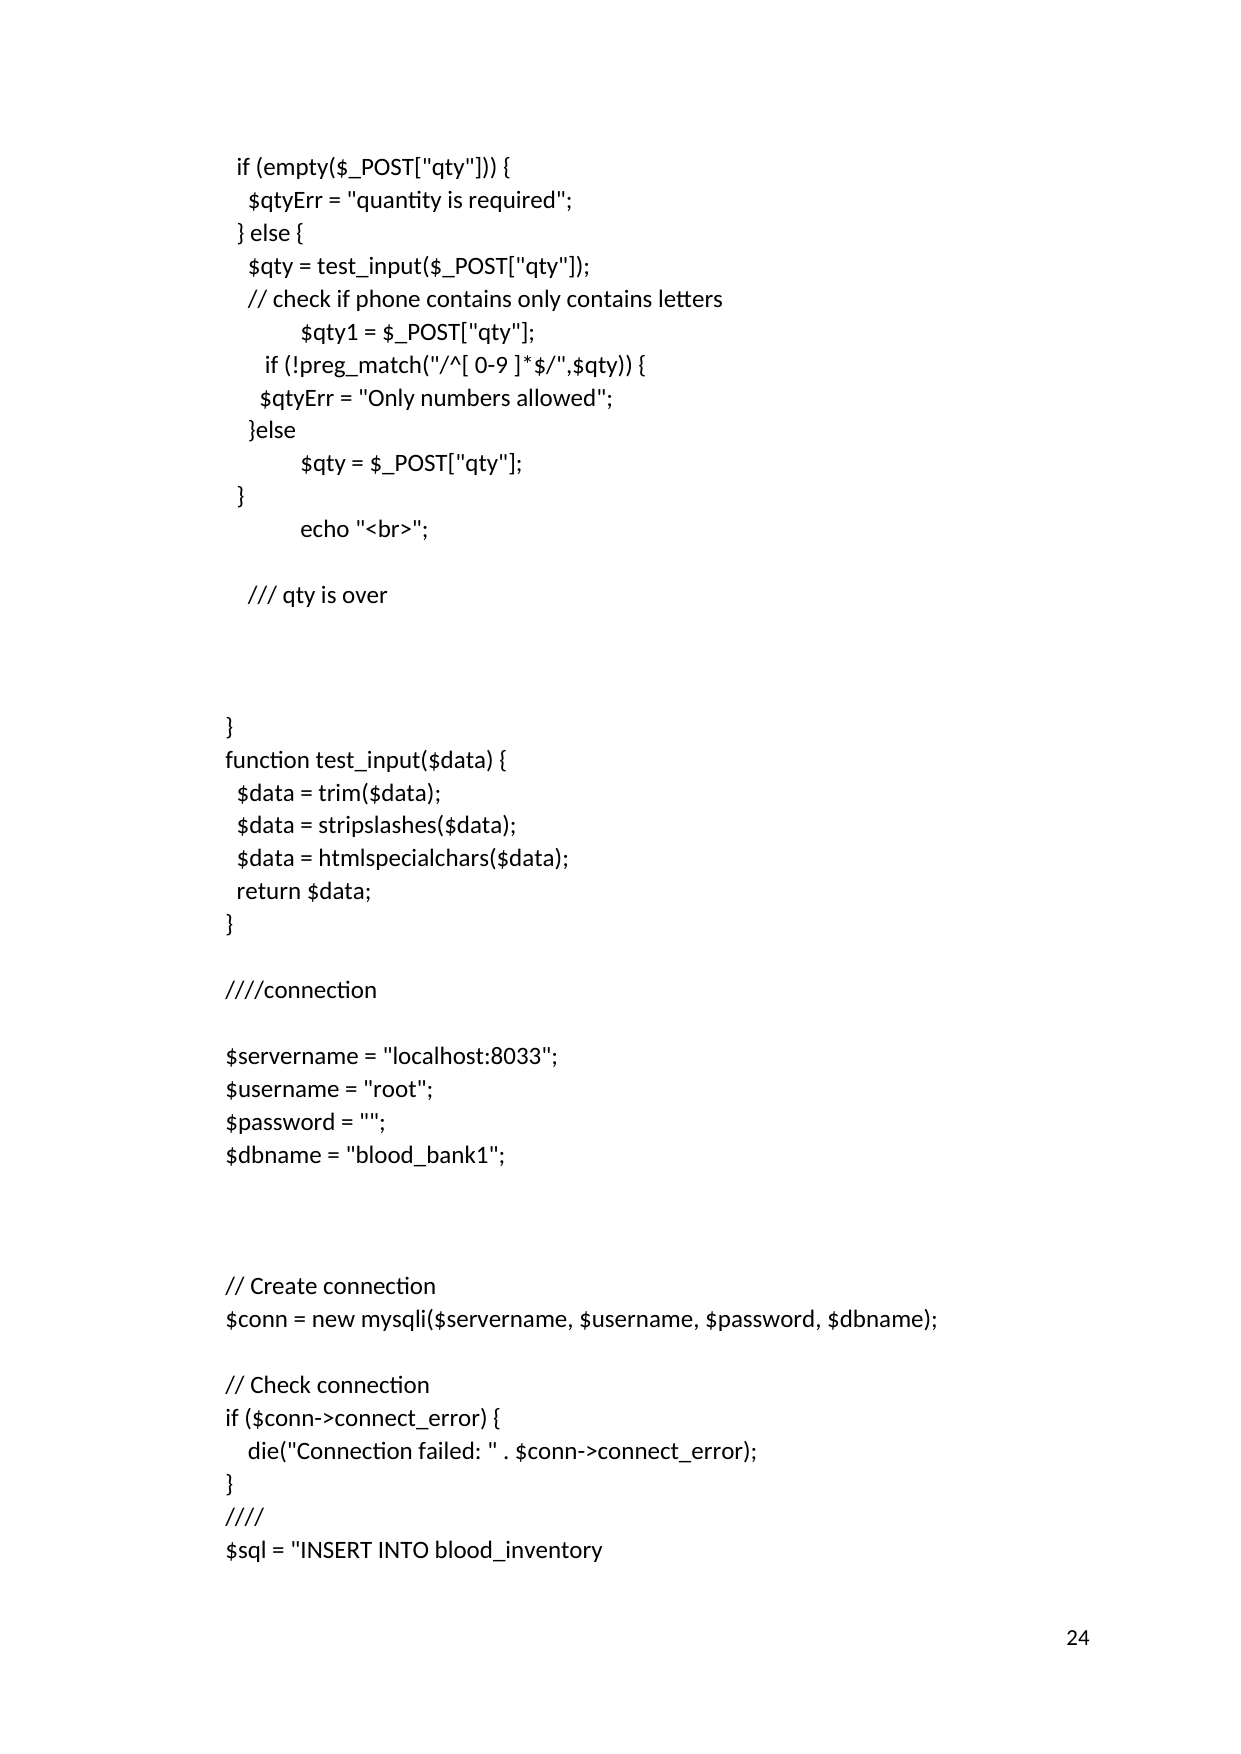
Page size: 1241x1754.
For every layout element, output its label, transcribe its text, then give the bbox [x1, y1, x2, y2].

list $qty1 = $_POST["qty"]; [225, 316, 1089, 346]
list $servername = "localhost:8033"; [225, 1040, 1089, 1071]
list $qty = test_input($_POST["qty"]); [225, 250, 1089, 281]
list } [225, 711, 1089, 741]
list $password = ""; [225, 1106, 1089, 1136]
list } [225, 480, 1089, 511]
list $data = htmlspecialchars($data); [225, 842, 1089, 873]
list }else [225, 414, 1089, 445]
list } [225, 1468, 1089, 1498]
list $qtyErr = "quantity is required"; [225, 184, 1089, 215]
list $qtyErr = "Only numbers allowed"; [225, 382, 1089, 412]
list $qty = $_POST["qty"]; [225, 447, 1089, 478]
list $dbname = "blood_bank1"; [225, 1139, 1089, 1169]
list die("Connection failed: " . $conn->connect_error); [225, 1435, 1089, 1466]
list /// qty is over [225, 579, 1089, 610]
list $data = stripslashes($data); [225, 809, 1089, 840]
list $sql = "INSERT INTO blood_inventory [225, 1534, 1089, 1564]
list ////connection [225, 974, 1089, 1005]
list // Check connection [225, 1369, 1089, 1400]
list } else { [225, 217, 1089, 248]
list $username = "root"; [225, 1073, 1089, 1103]
list $conn = new mysqli($servername, $username, $password, $dbname); [225, 1303, 1089, 1334]
list echo "<br>"; [225, 513, 1089, 544]
list if ($conn->connect_error) { [225, 1402, 1089, 1433]
list if (!preg_match("/^[ 0-9 ]*$/",$qty)) { [225, 349, 1089, 379]
list function test_input($data) { [225, 744, 1089, 774]
list // Create connection [225, 1270, 1089, 1301]
list return $data; [225, 875, 1089, 906]
list $data = trim($data); [225, 777, 1089, 807]
list //// [225, 1501, 1089, 1531]
list } [225, 908, 1089, 939]
list if (empty($_POST["qty"])) { [225, 151, 1089, 182]
list // check if phone contains only contains letters [225, 283, 1089, 313]
